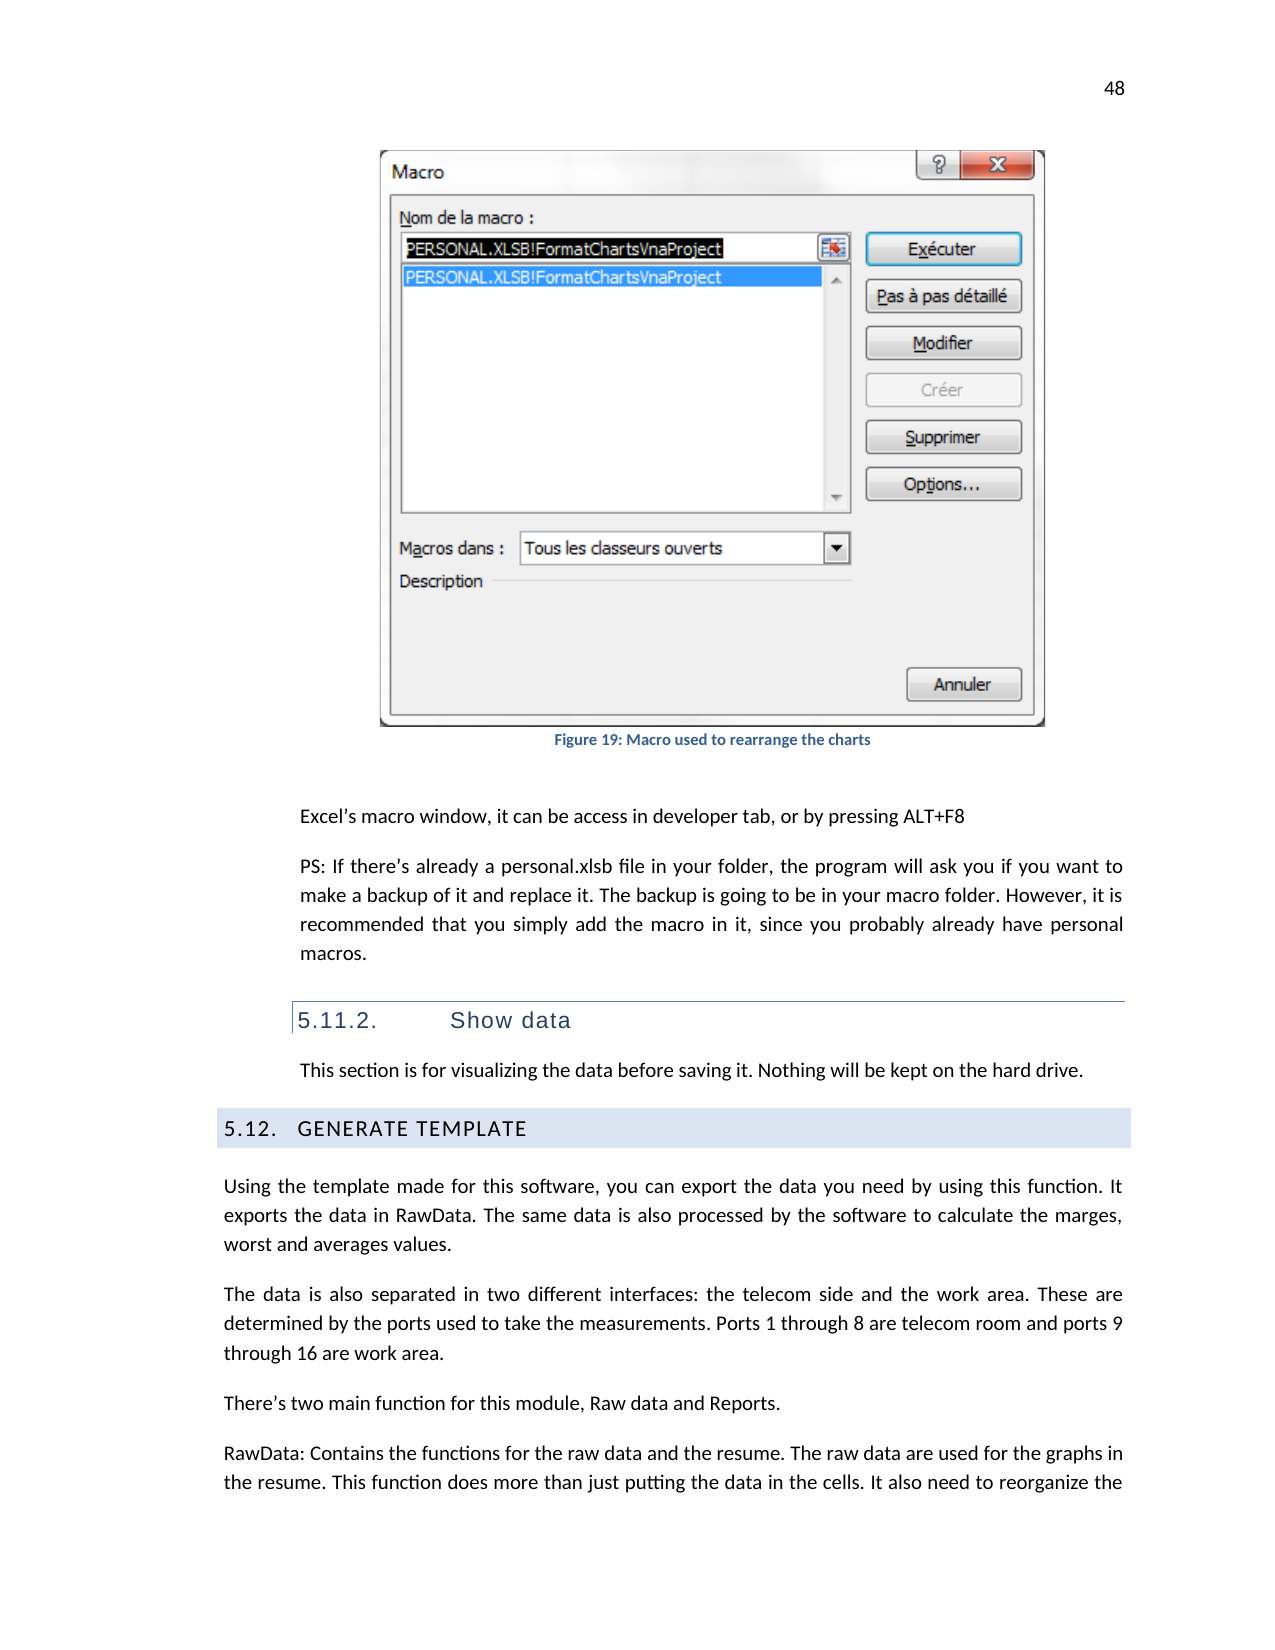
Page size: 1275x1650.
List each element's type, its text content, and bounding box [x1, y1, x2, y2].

text PS: If there’s already a personal.xlsb file in your folder, the program will ask you if you want to make a backup of it and replace it. The backup is going to be in your macro folder. However, it is recommended that you simply add the macro in it, since you probably already have personal macros. [300, 853, 1125, 966]
subtitle Show data [293, 1002, 1125, 1033]
picture [379, 150, 1046, 727]
subtitle Generate Template [224, 1114, 1125, 1142]
text Using the template made for this software, you can export the data you need by using this function. It exports the data in RawData. The same data is also processed by the software to calculate the marges, worst and averages values. [224, 1173, 1125, 1257]
text Excel’s macro window, it can be access in developer tab, or by pressing ALT+F8 [300, 774, 1125, 828]
text This section is for visualizing the data before saving it. Nothing will be kept on the hard drive. [300, 1058, 1125, 1083]
text The data is also separated in two different interfaces: the telecom side and the work area. These are determined by the ports used to take the measurements. Ports 1 through 8 are telecom room and ports 9 through 16 are work area. [224, 1281, 1125, 1365]
text There’s two main function for this module, Raw data and Reports. [224, 1390, 1125, 1415]
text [224, 1440, 1125, 1494]
